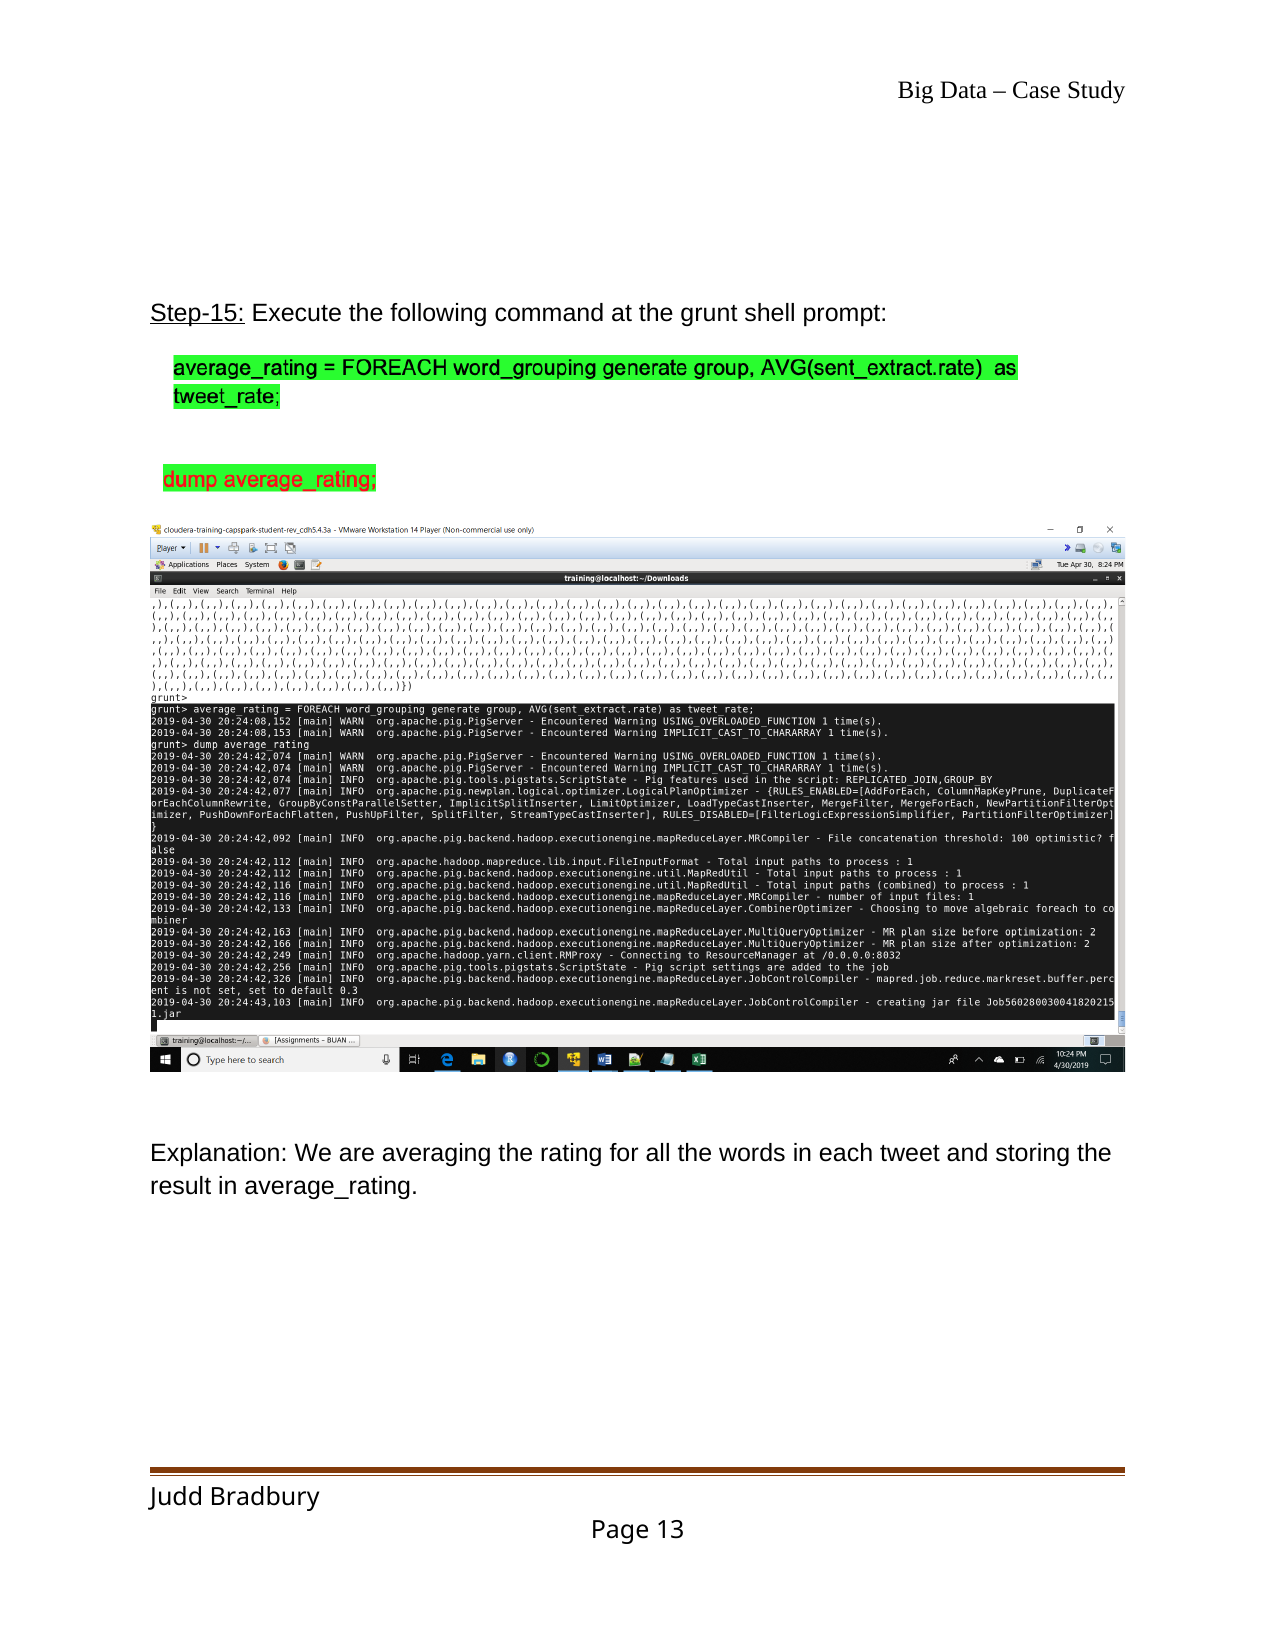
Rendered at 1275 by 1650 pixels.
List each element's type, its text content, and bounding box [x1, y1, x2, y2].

text Step-15: Execute the following command at the grunt shell prompt: [150, 298, 1125, 327]
picture [150, 452, 1125, 495]
picture [150, 522, 1125, 1072]
picture [150, 343, 1125, 436]
text Explanation: We are averaging the rating for all the words in each tweet and storing the result in average_rating. [150, 1138, 1125, 1199]
